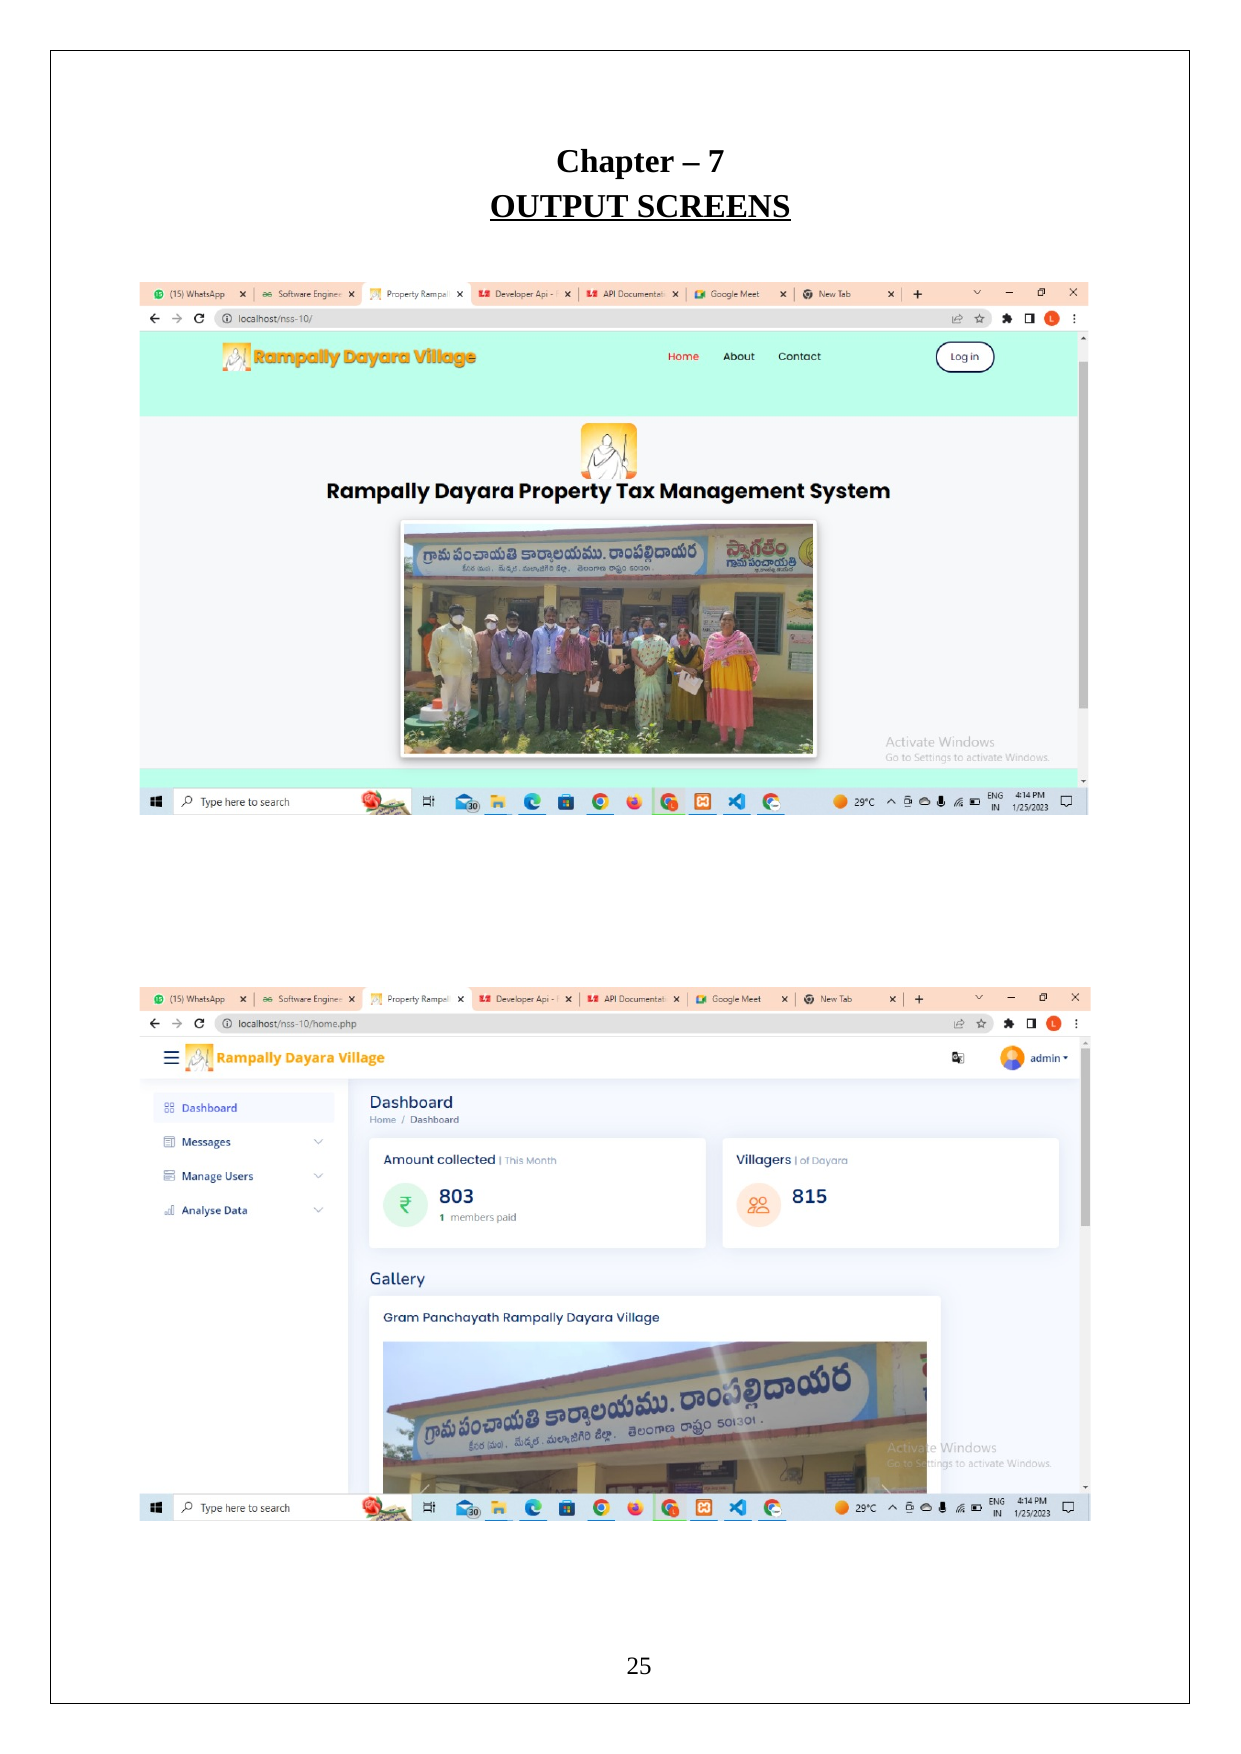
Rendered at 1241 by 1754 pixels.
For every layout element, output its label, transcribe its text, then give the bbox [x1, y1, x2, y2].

subtitle OUTPUT SCREENS [139, 186, 1140, 225]
picture [139, 987, 1091, 1521]
picture [139, 282, 1089, 815]
subtitle Chapter – 7 [139, 142, 1140, 180]
